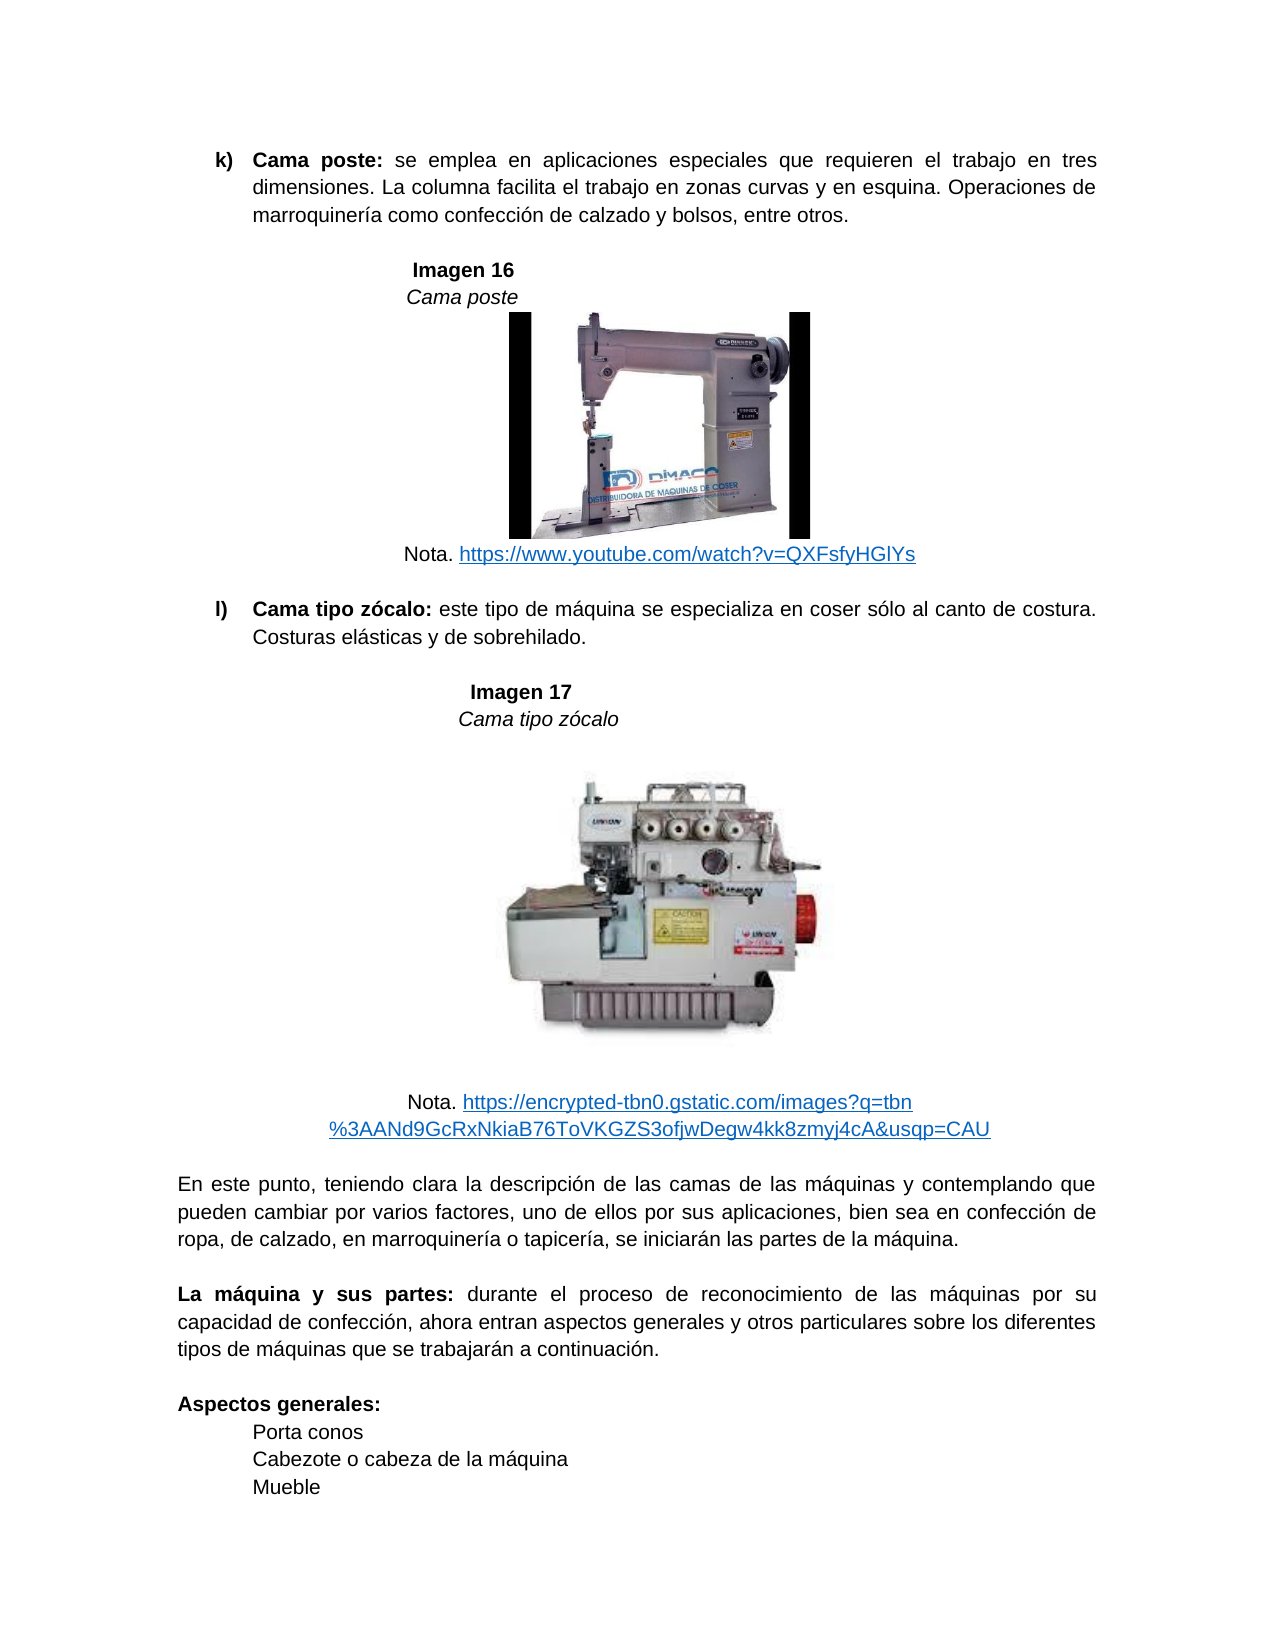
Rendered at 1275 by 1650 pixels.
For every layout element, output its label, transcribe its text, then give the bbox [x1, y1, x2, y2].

list Cama poste: se emplea en aplicaciones especiales que requieren el trabajo en tres dimensiones. La columna facilita el trabajo en zonas curvas y en esquina. Operaciones de marroquinería como confección de calzado y bolsos, entre otros. [215, 148, 1098, 227]
picture [484, 734, 836, 1086]
text Cama poste [222, 285, 1098, 309]
text Cama tipo zócalo [222, 707, 1098, 731]
text Imagen 16 [222, 258, 1098, 282]
text Nota. https://encrypted-tbn0.gstatic.com/images?q=tbn%3AANd9GcRxNkiaB76ToVKGZS3ofjwDegw4kk8zmyj4cA&usqp=CAU [222, 1090, 1098, 1141]
text Cabezote o cabeza de la máquina [177, 1447, 1098, 1471]
picture [509, 312, 811, 539]
text Aspectos generales: [177, 1392, 1098, 1416]
text Imagen 17 [222, 680, 1098, 704]
list Cama tipo zócalo: este tipo de máquina se especializa en coser sólo al canto de costura. Costuras elásticas y de sobrehilado. [215, 597, 1098, 649]
text Porta conos [177, 1420, 1098, 1444]
text La máquina y sus partes: durante el proceso de reconocimiento de las máquinas por su capacidad de confección, ahora entran aspectos generales y otros particulares sobre los diferentes tipos de máquinas que se trabajarán a continuación. [177, 1282, 1098, 1361]
text En este punto, teniendo clara la descripción de las camas de las máquinas y contemplando que pueden cambiar por varios factores, uno de ellos por sus aplicaciones, bien sea en confección de ropa, de calzado, en marroquinería o tapicería, se iniciarán las partes de la máquina. [177, 1172, 1098, 1251]
text Nota. https://www.youtube.com/watch?v=QXFsfyHGlYs [222, 542, 1098, 566]
text Mueble [177, 1475, 1098, 1499]
